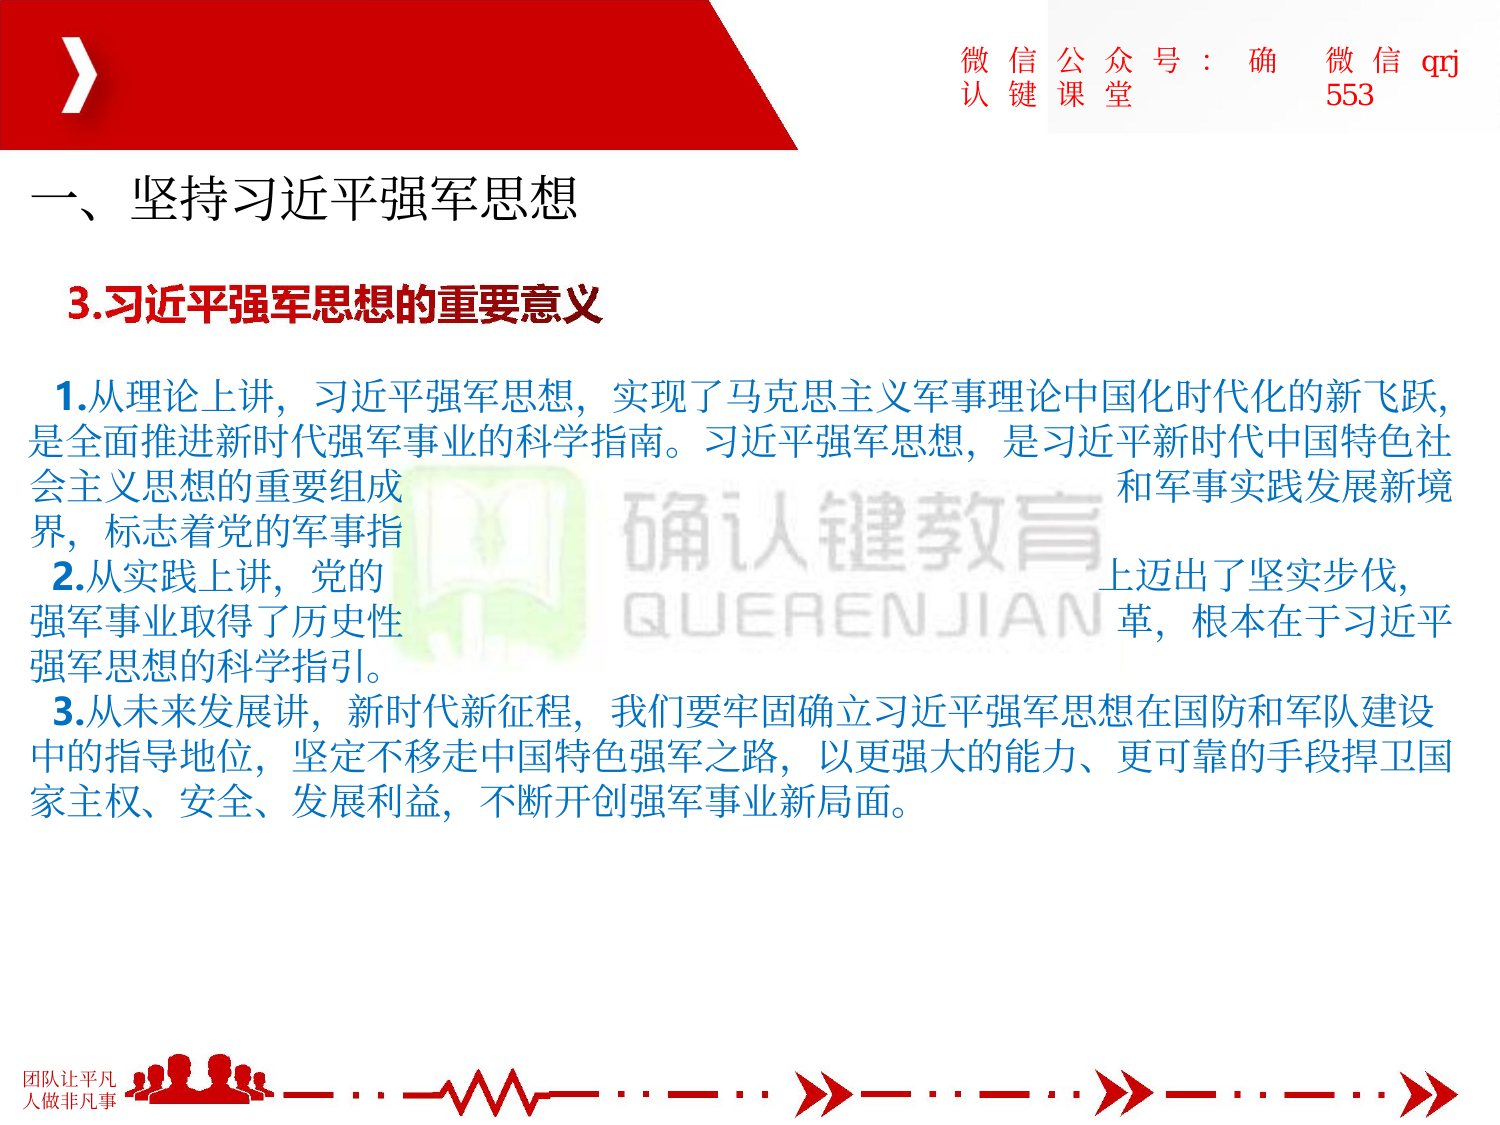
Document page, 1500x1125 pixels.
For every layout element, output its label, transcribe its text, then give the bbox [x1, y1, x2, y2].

text 上迈出了坚实步伐， [1098, 550, 1479, 600]
text 革，根本在于习近平 [1116, 600, 1479, 645]
text 1.从理论上讲，习近平强军思想，实现了马克思主义军事理论中国化时代化的新飞跃， [53, 370, 1500, 420]
text 强军思想的科学指引。 [29, 645, 429, 690]
text 微 信 qrj 553 [1325, 44, 1499, 112]
picture [0, 0, 1500, 1125]
text 中的指导地位，坚定不移走中国特色强军之路，以更强大的能力、更可靠的手段捍卫国 [29, 735, 1479, 780]
text 强军事业取得了历史性 [29, 600, 429, 645]
text 会主义思想的重要组成 [29, 460, 429, 510]
text 微 信 公 众 号 ： 确 认 键 课 堂 [960, 44, 1285, 112]
text 一、坚持习近平强军思想 [29, 164, 604, 230]
text 家主权、安全、发展利益，不断开创强军事业新局面。 [29, 780, 1479, 825]
text 团队让平凡 [23, 1071, 142, 1090]
text 人做非凡事 [23, 1094, 142, 1113]
text 3.从未来发展讲，新时代新征程，我们要牢固确立习近平强军思想在国防和军队建设 [51, 685, 1479, 735]
text 是全面推进新时代强军事业的科学指南。习近平强军思想，是习近平新时代中国特色社 [28, 420, 1500, 465]
text 界，标志着党的军事指 [29, 510, 429, 555]
text 和军事实践发展新境 [1116, 460, 1479, 510]
text 2.从实践上讲，党的 [51, 555, 429, 600]
